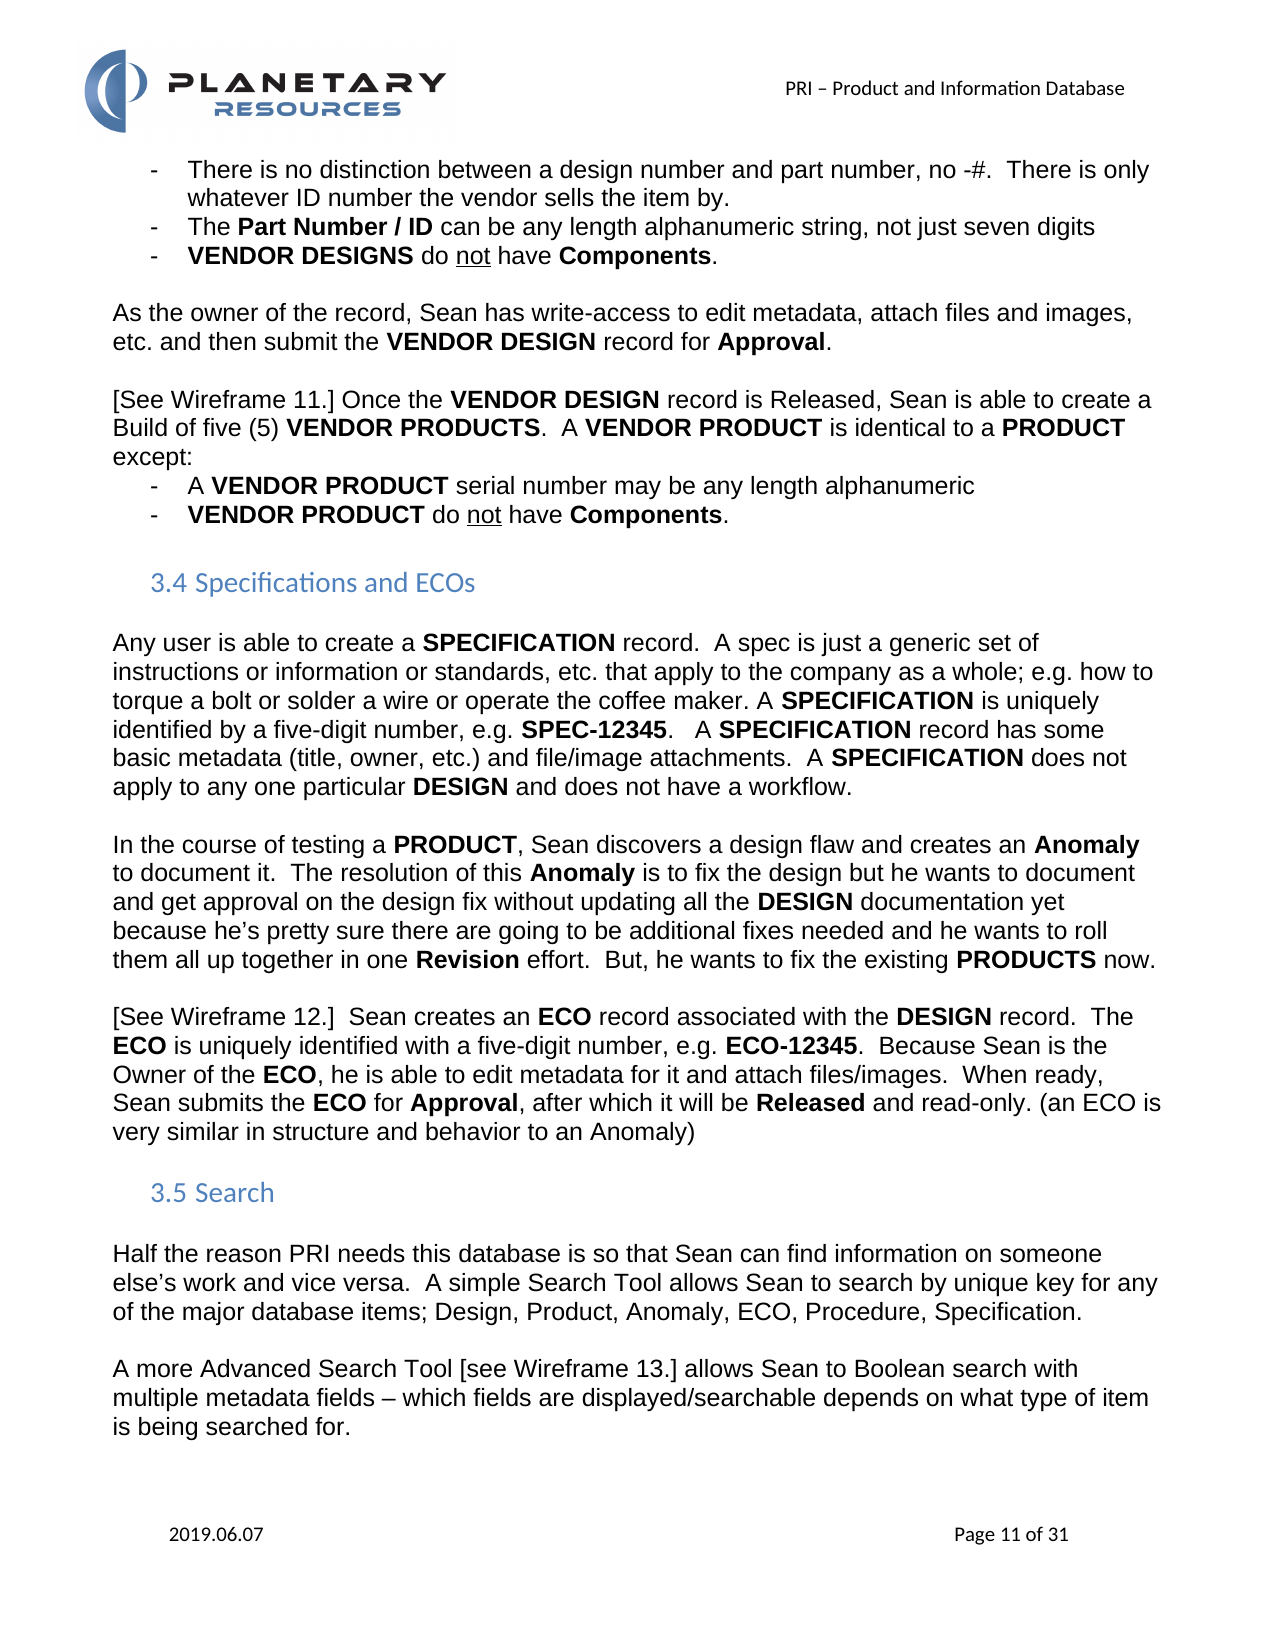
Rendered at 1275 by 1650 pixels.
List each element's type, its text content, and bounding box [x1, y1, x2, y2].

text A more Advanced Search Tool [see Wireframe 13.] allows Sean to Boolean search with multiple metadata fields – which fields are displayed/searchable depends on what type of item is being searched for. [112, 1354, 1162, 1440]
subtitle Specifications and ECOs [150, 564, 1162, 599]
picture [75, 40, 456, 142]
subtitle Search [150, 1174, 1162, 1210]
list The Part Number / ID can be any length alphanumeric string, not just seven digits [150, 212, 1162, 241]
text As the owner of the record, Sean has write-access to edit metadata, attach files and images, etc. and then submit the VENDOR DESIGN record for Approval. [112, 298, 1162, 356]
list There is no distinction between a design number and part number, no -#. There is only whatever ID number the vendor sells the item by. [150, 154, 1162, 212]
text [See Wireframe 12.] Sean creates an ECO record associated with the DESIGN record. The ECO is uniquely identified with a five-digit number, e.g. ECO-12345. Because Sean is the Owner of the ECO, he is able to edit metadata for it and attach files/images. When ready, Sean submits the ECO for Approval, after which it will be Released and read-only. (an ECO is very similar in structure and behavior to an Anomaly) [112, 1002, 1162, 1146]
text Half the reason PRI needs this database is so that Sean can find information on someone else’s work and vice versa. A simple Search Tool allows Sean to search by unique key for any of the major database items; Design, Product, Anomaly, ECO, Procedure, Specification. [112, 1239, 1162, 1325]
text Any user is able to create a SPECIFICATION record. A spec is just a generic set of instructions or information or standards, etc. that apply to the company as a whole; e.g. how to torque a bolt or solder a wire or operate the coffee maker. A SPECIFICATION is uniquely identified by a five-digit number, e.g. SPEC-12345. A SPECIFICATION record has some basic metadata (title, owner, etc.) and file/image attachments. A SPECIFICATION does not apply to any one particular DESIGN and does not have a workflow. [112, 628, 1162, 801]
list A VENDOR PRODUCT serial number may be any length alphanumeric [150, 471, 1162, 499]
list VENDOR PRODUCT do not have Components. [150, 499, 1162, 528]
text [See Wireframe 11.] Once the VENDOR DESIGN record is Released, Sean is able to create a Build of five (5) VENDOR PRODUCTS. A VENDOR PRODUCT is identical to a PRODUCT except: [112, 384, 1162, 471]
list VENDOR DESIGNS do not have Components. [150, 241, 1162, 269]
text In the course of testing a PRODUCT, Sean discovers a design flaw and creates an Anomaly to document it. The resolution of this Anomaly is to fix the design but he wants to document and get approval on the design fix without updating all the DESIGN documentation yet because he’s pretty sure there are going to be additional fixes needed and he wants to roll them all up together in one Revision effort. But, he wants to fix the existing PRODUCTS now. [112, 829, 1162, 973]
